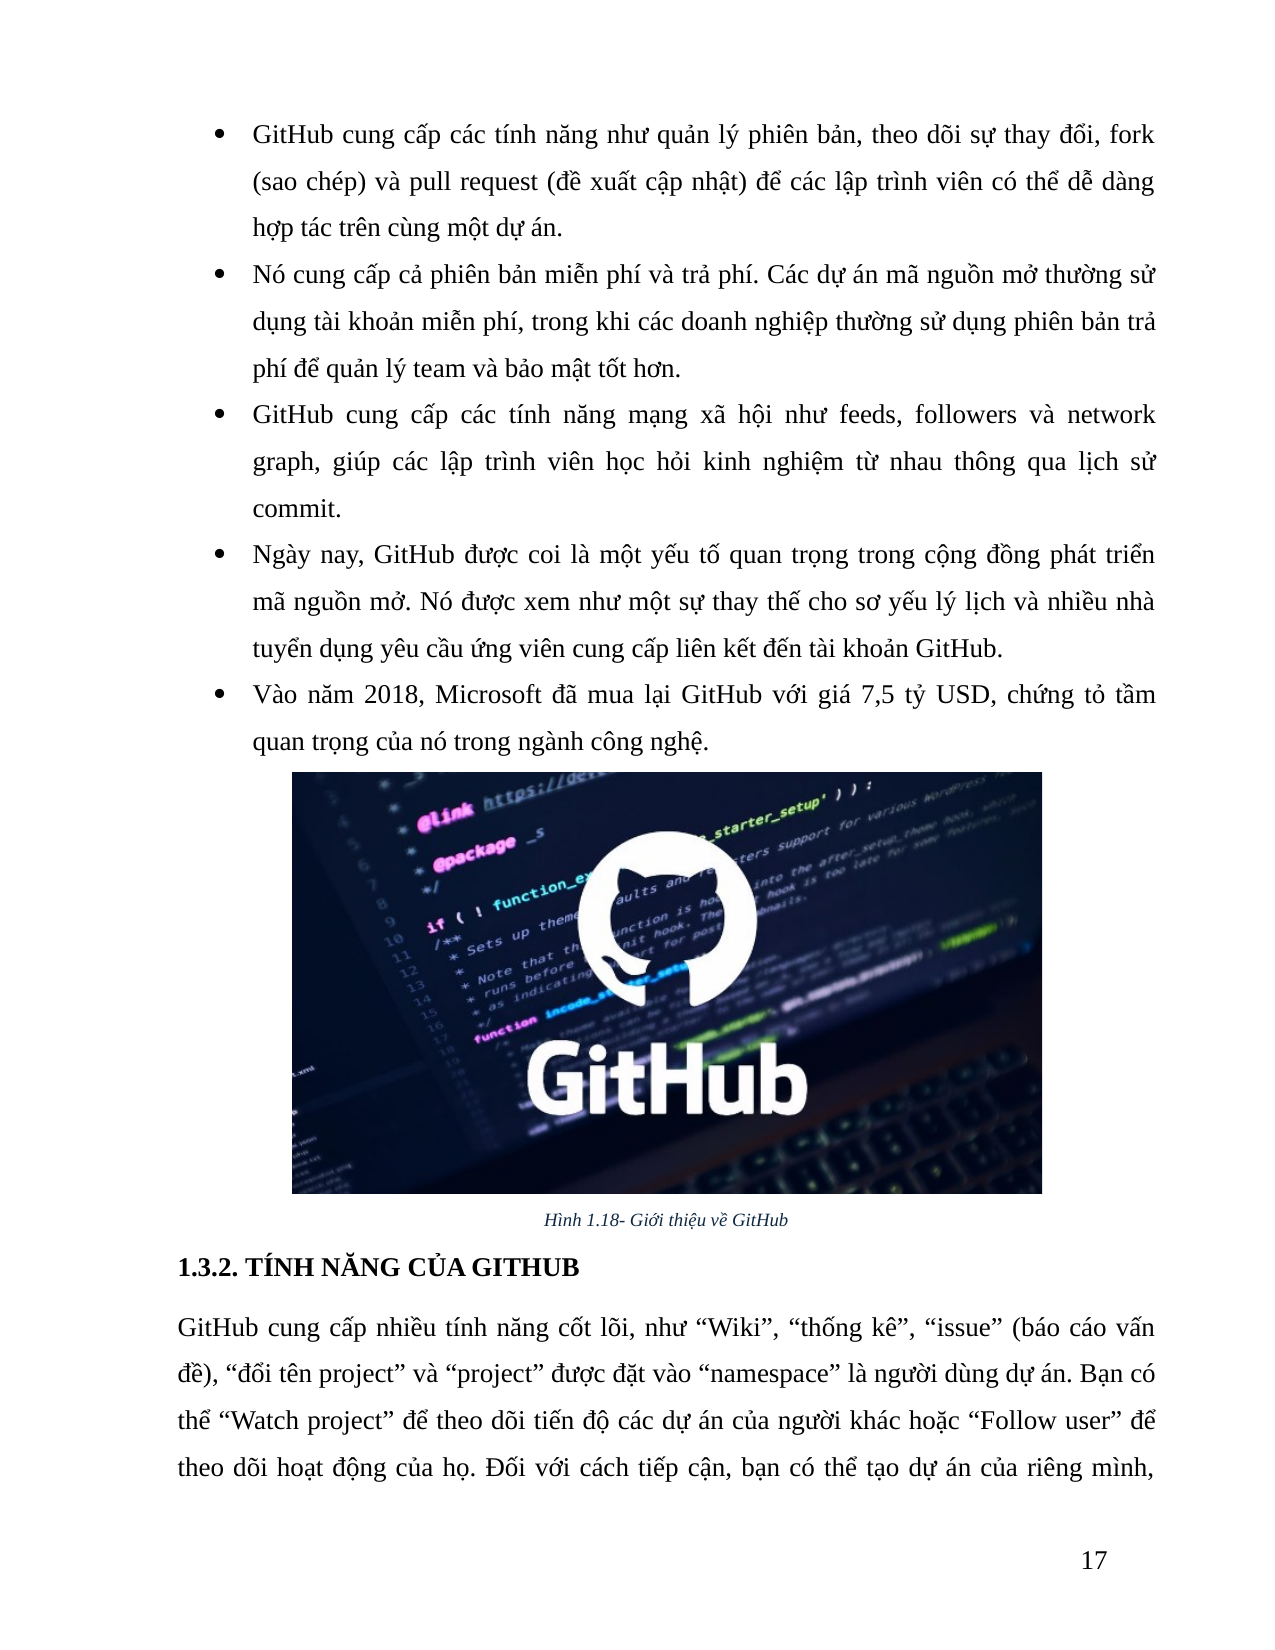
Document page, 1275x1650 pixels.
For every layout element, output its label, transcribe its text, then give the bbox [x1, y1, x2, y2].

subtitle TÍNH NĂNG CỦA GITHUB [177, 1251, 1157, 1283]
list GitHub cung cấp các tính năng mạng xã hội như feeds, followers và network graph, giúp các lập trình viên học hỏi kinh nghiệm từ nhau thông qua lịch sử commit. [215, 398, 1157, 523]
list Ngày nay, GitHub được coi là một yếu tố quan trọng trong cộng đồng phát triển mã nguồn mở. Nó được xem như một sự thay thế cho sơ yếu lý lịch và nhiều nhà tuyển dụng yêu cầu ứng viên cung cấp liên kết đến tài khoản GitHub. [215, 538, 1157, 663]
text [177, 1311, 1157, 1482]
picture [292, 772, 1043, 1194]
list GitHub cung cấp các tính năng như quản lý phiên bản, theo dõi sự thay đổi, fork (sao chép) và pull request (đề xuất cập nhật) để các lập trình viên có thể dễ dàng hợp tác trên cùng một dự án. [215, 118, 1157, 243]
list Vào năm 2018, Microsoft đã mua lại GitHub với giá 7,5 tỷ USD, chứng tỏ tầm quan trọng của nó trong ngành công nghệ. [215, 678, 1157, 756]
text Hình 1.18- Giới thiệu về GitHub [177, 1209, 1157, 1231]
list Nó cung cấp cả phiên bản miễn phí và trả phí. Các dự án mã nguồn mở thường sử dụng tài khoản miễn phí, trong khi các doanh nghiệp thường sử dụng phiên bản trả phí để quản lý team và bảo mật tốt hơn. [215, 258, 1157, 383]
